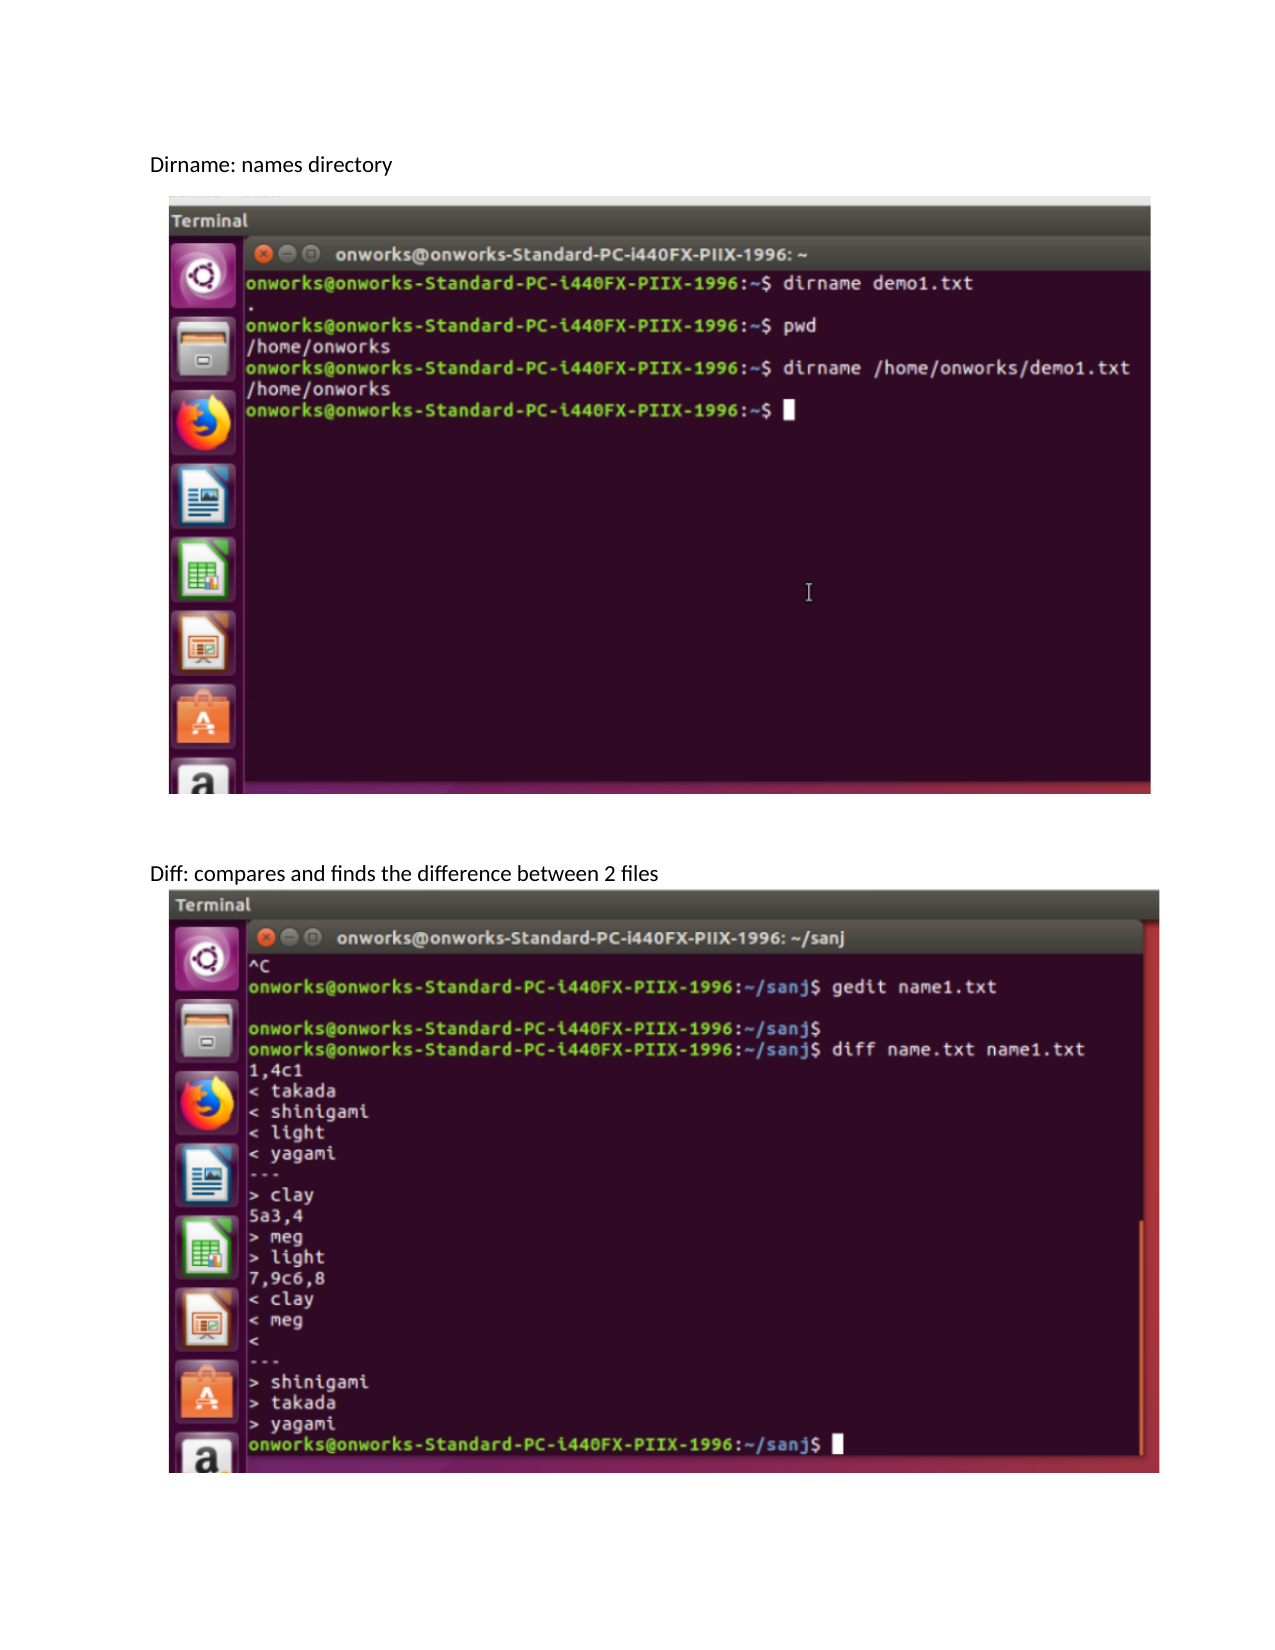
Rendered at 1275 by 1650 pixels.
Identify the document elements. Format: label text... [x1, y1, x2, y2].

text Diff: compares and finds the difference between 2 files [150, 859, 1125, 1472]
text Dirname: names directory [150, 150, 1125, 178]
